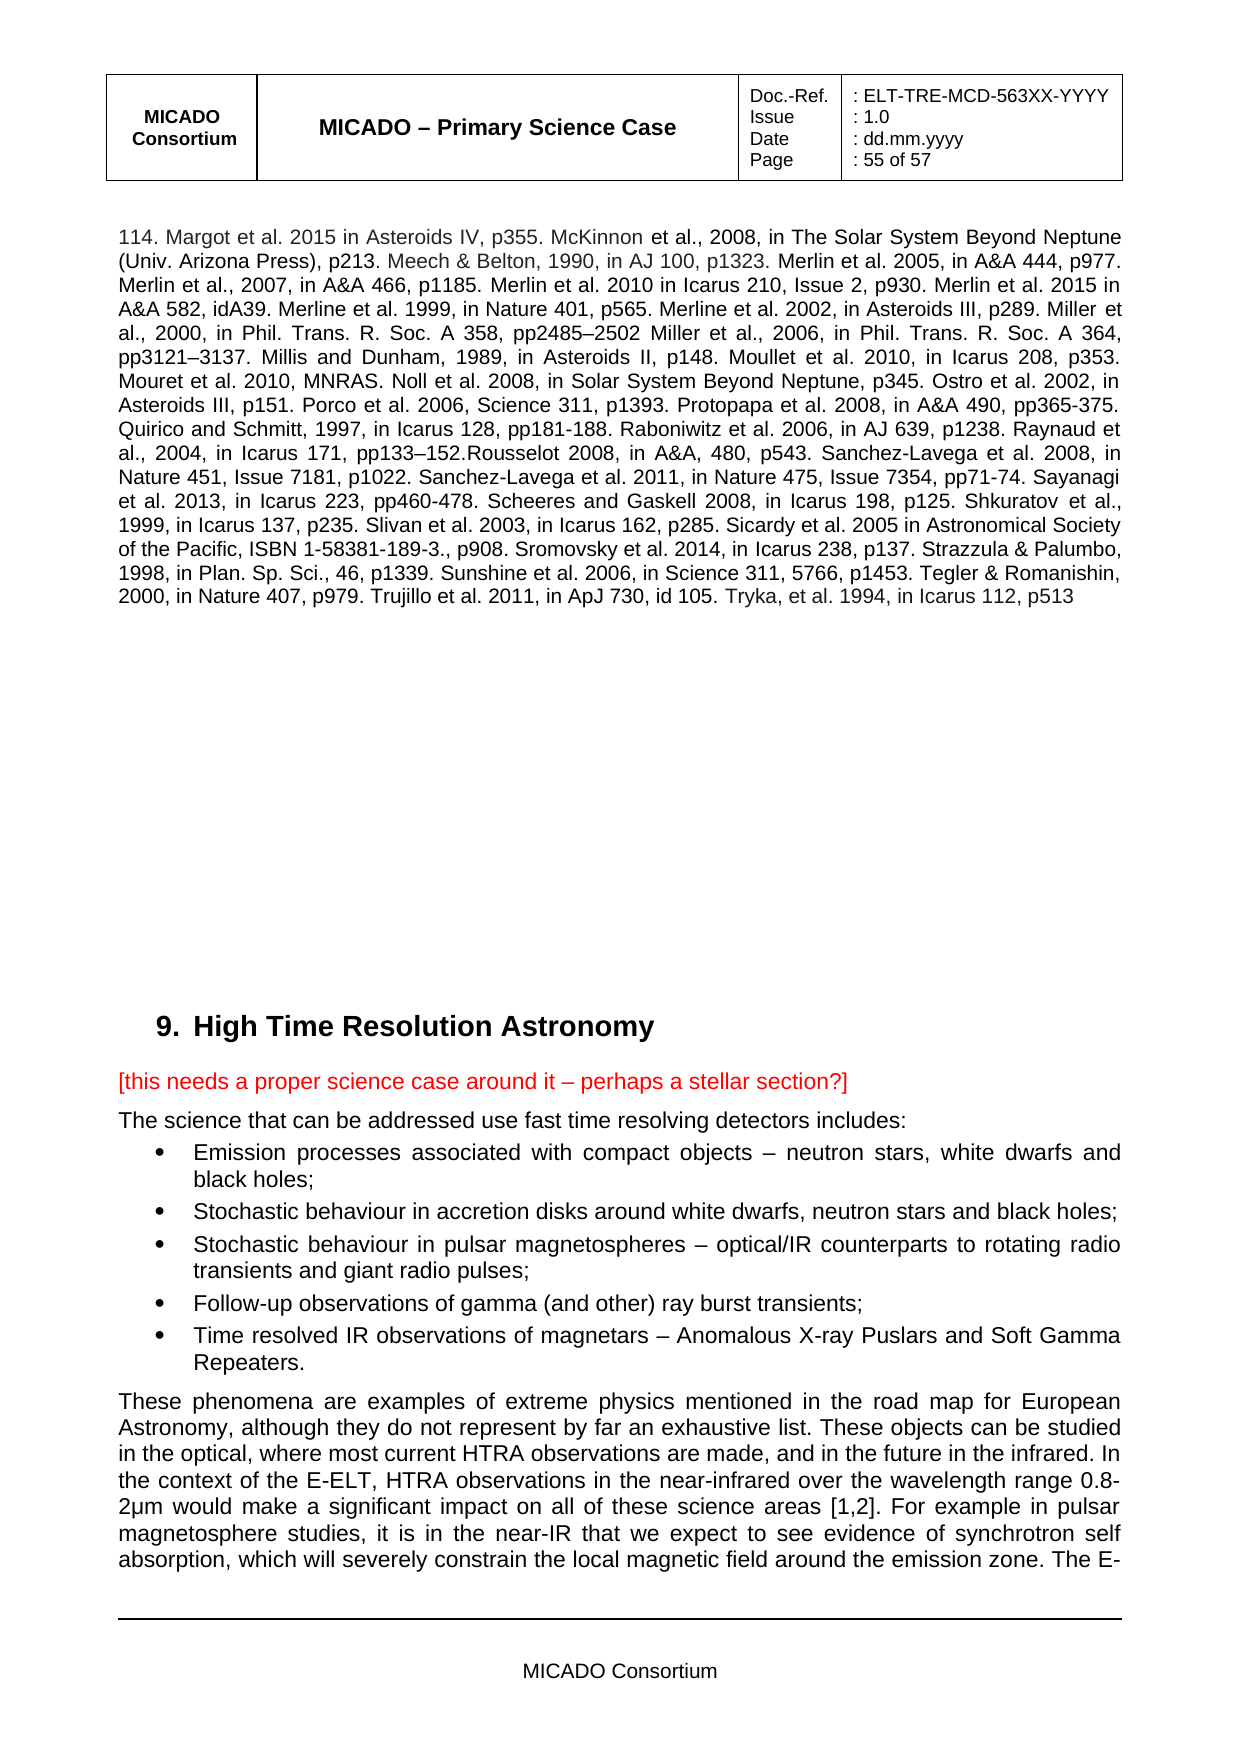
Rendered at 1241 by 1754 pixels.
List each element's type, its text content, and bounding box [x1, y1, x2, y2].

list Time resolved IR observations of magnetars – Anomalous X-ray Puslars and Soft Gamma Repeaters. [156, 1322, 1122, 1375]
text The science that can be addressed use fast time resolving detectors includes: [118, 1107, 1122, 1133]
list Stochastic behaviour in pulsar magnetospheres – optical/IR counterparts to rotating radio transients and giant radio pulses; [156, 1231, 1122, 1284]
text [this needs a proper science case around it – perhaps a stellar section?] [118, 1068, 1122, 1094]
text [118, 1388, 1122, 1572]
list Emission processes associated with compact objects – neutron stars, white dwarfs and black holes; [156, 1139, 1122, 1192]
list Stochastic behaviour in accretion disks around white dwarfs, neutron stars and black holes; [156, 1198, 1122, 1225]
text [118, 225, 1122, 608]
list Follow-up observations of gamma (and other) ray burst transients; [156, 1290, 1122, 1316]
subtitle High Time Resolution Astronomy [156, 1009, 1122, 1043]
